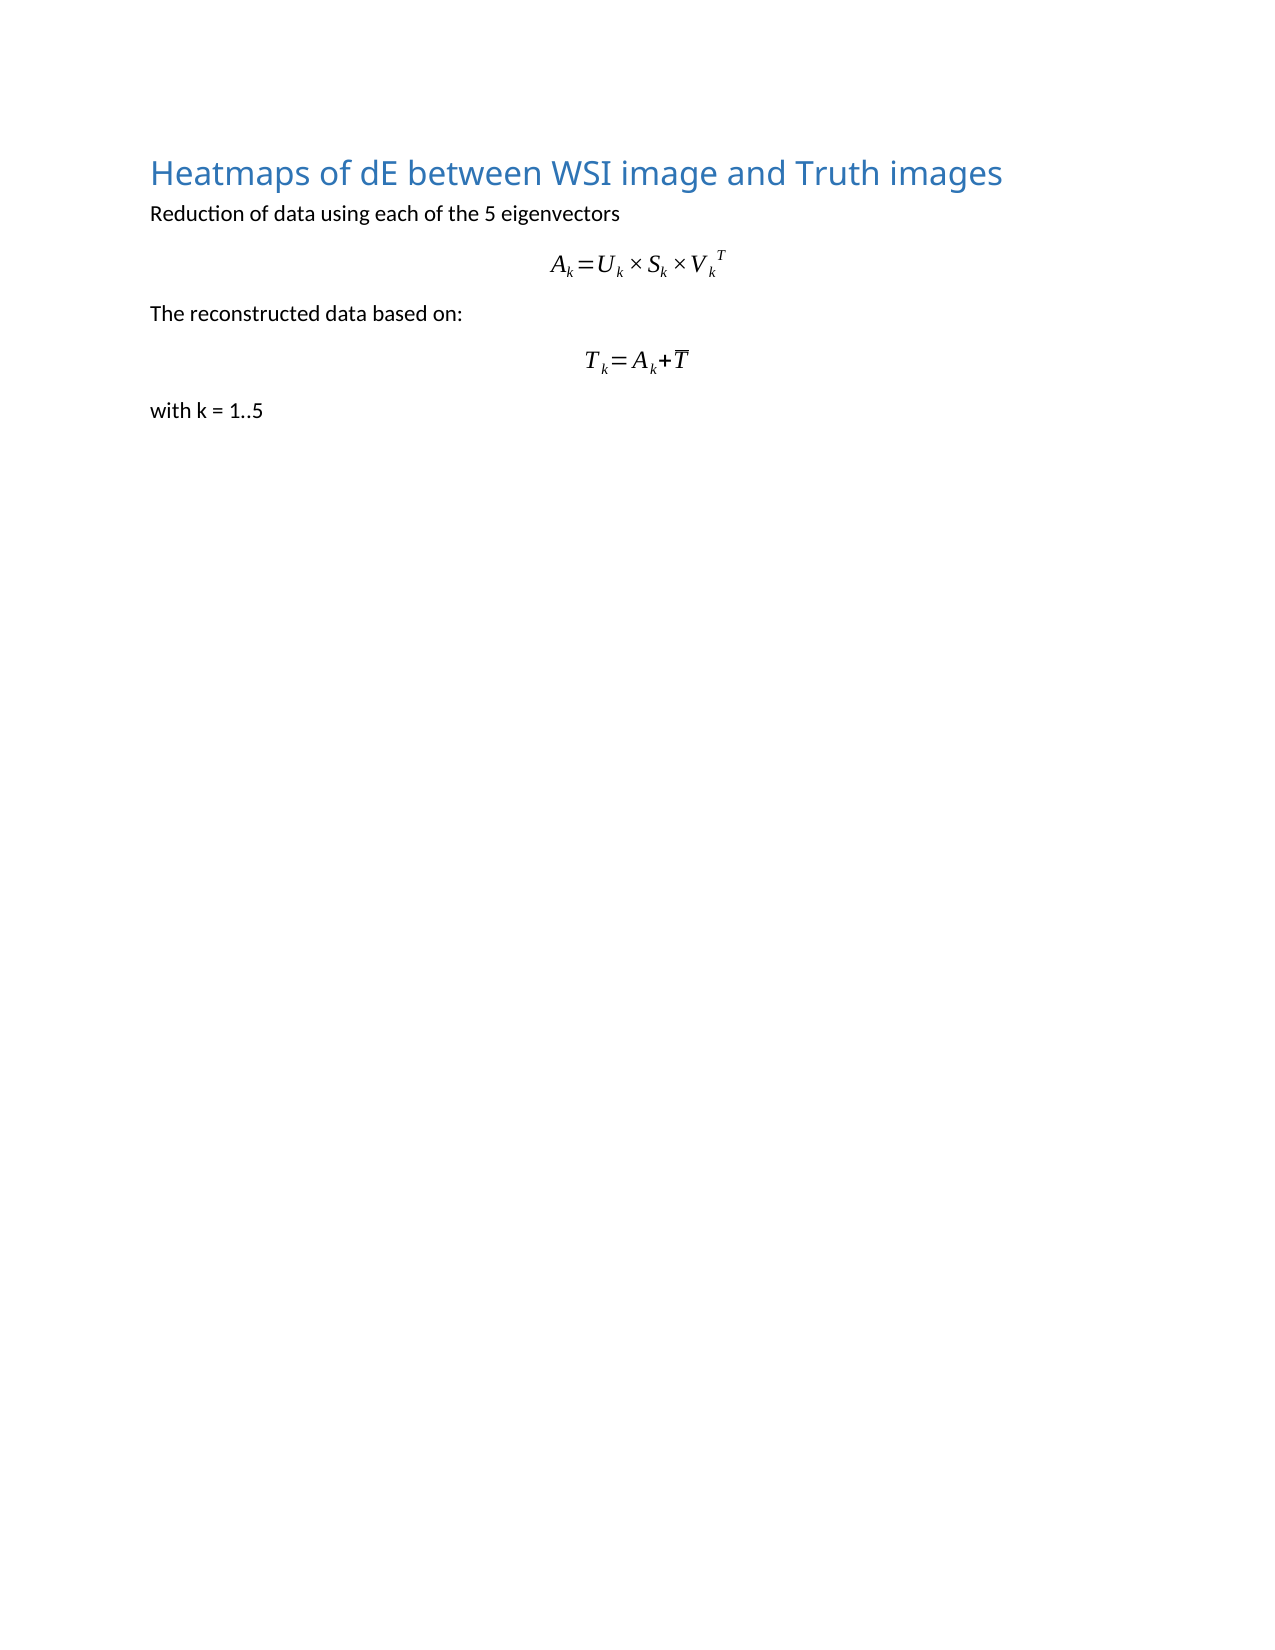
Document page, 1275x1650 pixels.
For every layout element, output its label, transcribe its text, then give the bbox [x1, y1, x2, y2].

text with k = 1..5 [150, 397, 1125, 425]
text The reconstructed data based on: [150, 299, 1125, 328]
text Reduction of data using each of the 5 eigenvectors [150, 199, 1125, 227]
subtitle Heatmaps of dE between WSI image and Truth images [150, 150, 1125, 195]
